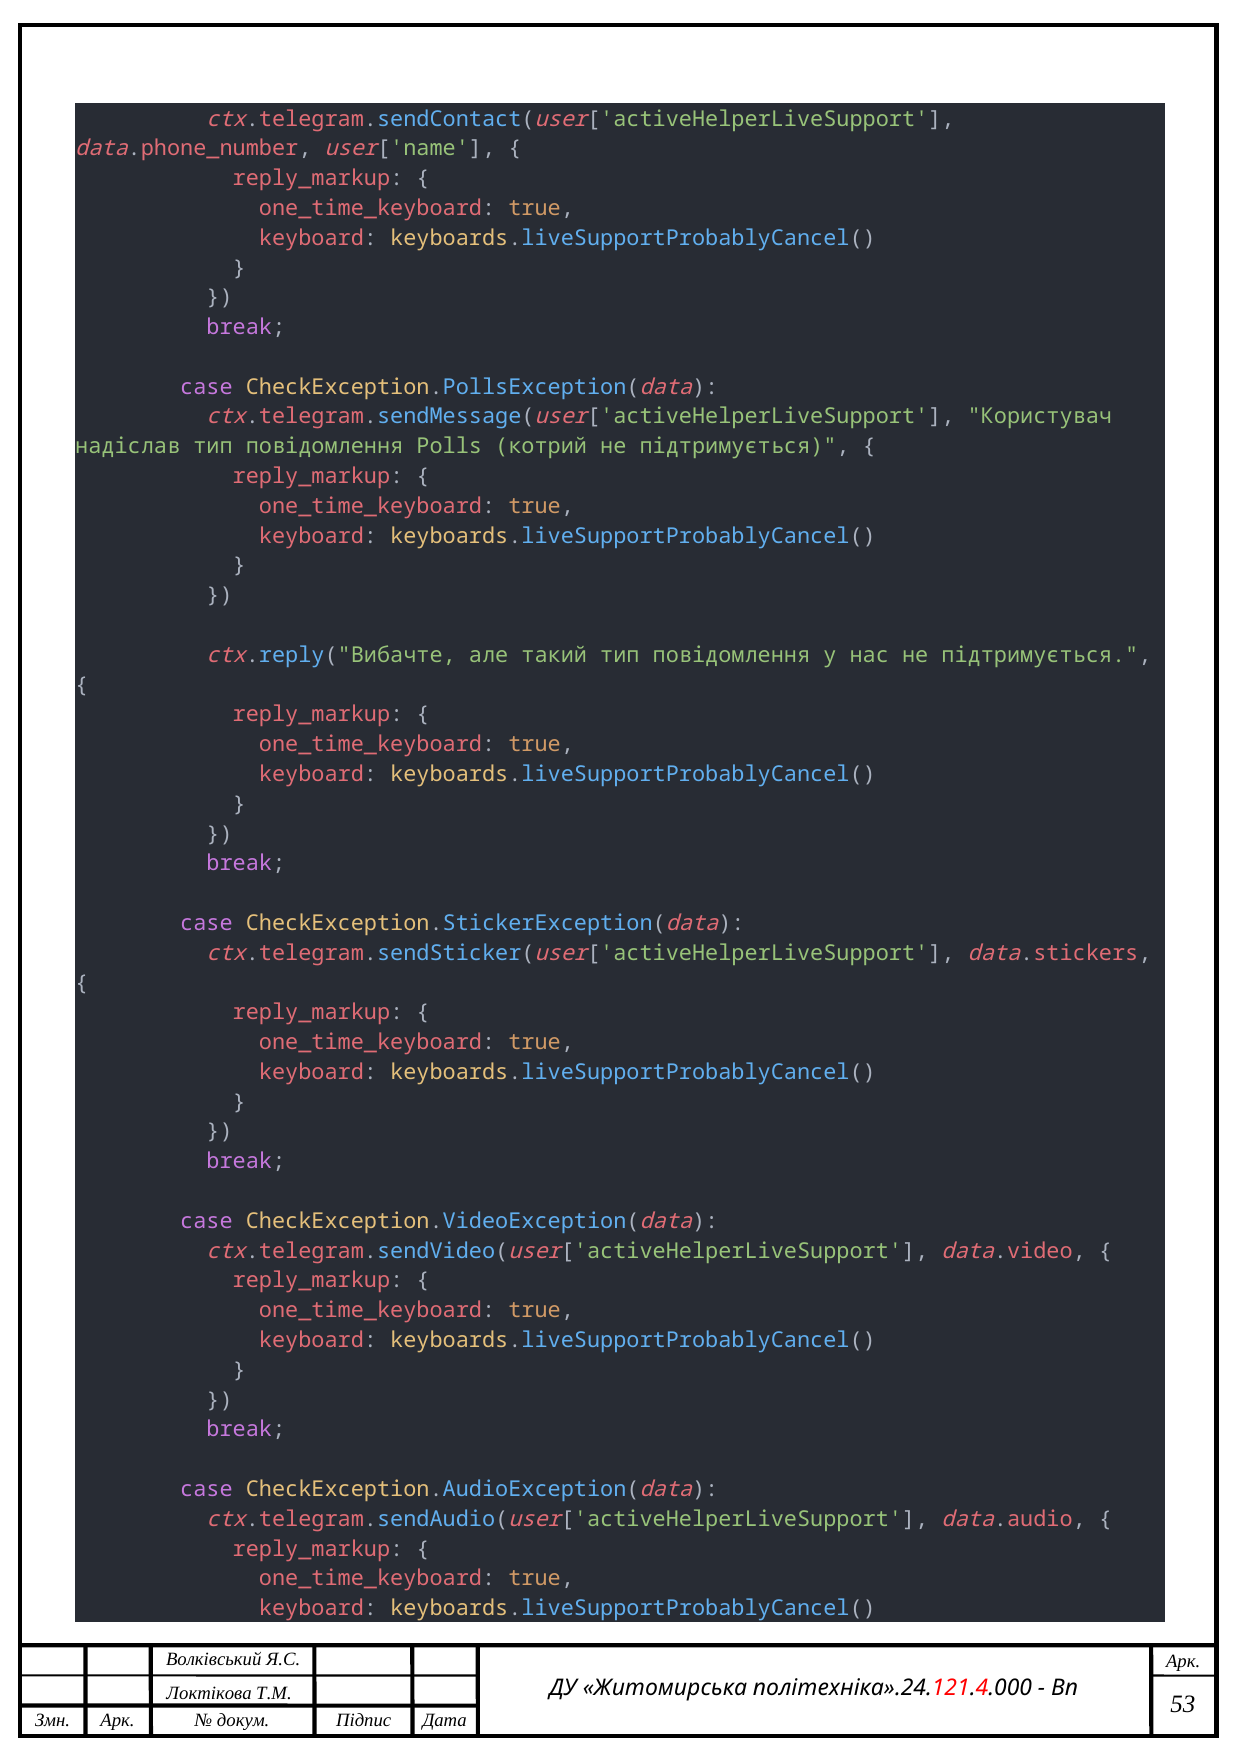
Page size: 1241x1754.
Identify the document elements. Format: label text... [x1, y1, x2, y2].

text keyboard: keyboards.liveSupportProbablyCancel() [75, 1324, 1165, 1354]
text keyboard: keyboards.liveSupportProbablyCancel() [75, 1056, 1165, 1086]
text ctx.telegram.sendVideo(user['activeHelperLiveSupport'], data.video, { [75, 1235, 1165, 1264]
text case CheckException.StickerException(data): [75, 907, 1165, 937]
text break; [75, 1413, 1165, 1443]
text } [75, 788, 1165, 818]
text reply_markup: { [75, 460, 1165, 490]
text } [75, 1086, 1165, 1116]
text }) [75, 1116, 1165, 1145]
text ctx.telegram.sendAudio(user['activeHelperLiveSupport'], data.audio, { [75, 1503, 1165, 1533]
text case CheckException.VideoException(data): [75, 1205, 1165, 1235]
text break; [75, 847, 1165, 877]
text break; [75, 311, 1165, 341]
text one_time_keyboard: true, [75, 1294, 1165, 1324]
text ctx.telegram.sendContact(user['activeHelperLiveSupport'], data.phone_number, user['name'], { [75, 103, 1165, 162]
text }) [75, 1384, 1165, 1413]
text } [75, 252, 1165, 281]
text keyboard: keyboards.liveSupportProbablyCancel() [75, 758, 1165, 788]
text case CheckException.PollsException(data): [75, 371, 1165, 401]
text one_time_keyboard: true, [75, 1562, 1165, 1592]
text ctx.telegram.sendSticker(user['activeHelperLiveSupport'], data.stickers, { [75, 937, 1165, 996]
text ctx.telegram.sendMessage(user['activeHelperLiveSupport'], "Користувач надіслав тип повідомлення Polls (котрий не підтримується)", { [75, 401, 1165, 460]
text reply_markup: { [75, 162, 1165, 192]
text case CheckException.AudioException(data): [75, 1473, 1165, 1503]
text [75, 222, 1165, 252]
text keyboard: keyboards.liveSupportProbablyCancel() [75, 520, 1165, 549]
text reply_markup: { [75, 698, 1165, 728]
text break; [75, 1145, 1165, 1175]
text one_time_keyboard: true, [75, 728, 1165, 758]
text reply_markup: { [75, 996, 1165, 1026]
text } [75, 549, 1165, 579]
text one_time_keyboard: true, [75, 1026, 1165, 1056]
text }) [75, 818, 1165, 847]
text ctx.reply("Вибачте, але такий тип повідомлення у нас не підтримується.", { [75, 639, 1165, 698]
text }) [75, 579, 1165, 609]
text reply_markup: { [75, 1264, 1165, 1294]
text }) [75, 281, 1165, 311]
text one_time_keyboard: true, [75, 490, 1165, 520]
text keyboard: keyboards.liveSupportProbablyCancel() [75, 1592, 1165, 1622]
text } [75, 1354, 1165, 1384]
text reply_markup: { [75, 1533, 1165, 1562]
text one_time_keyboard: true, [75, 192, 1165, 222]
